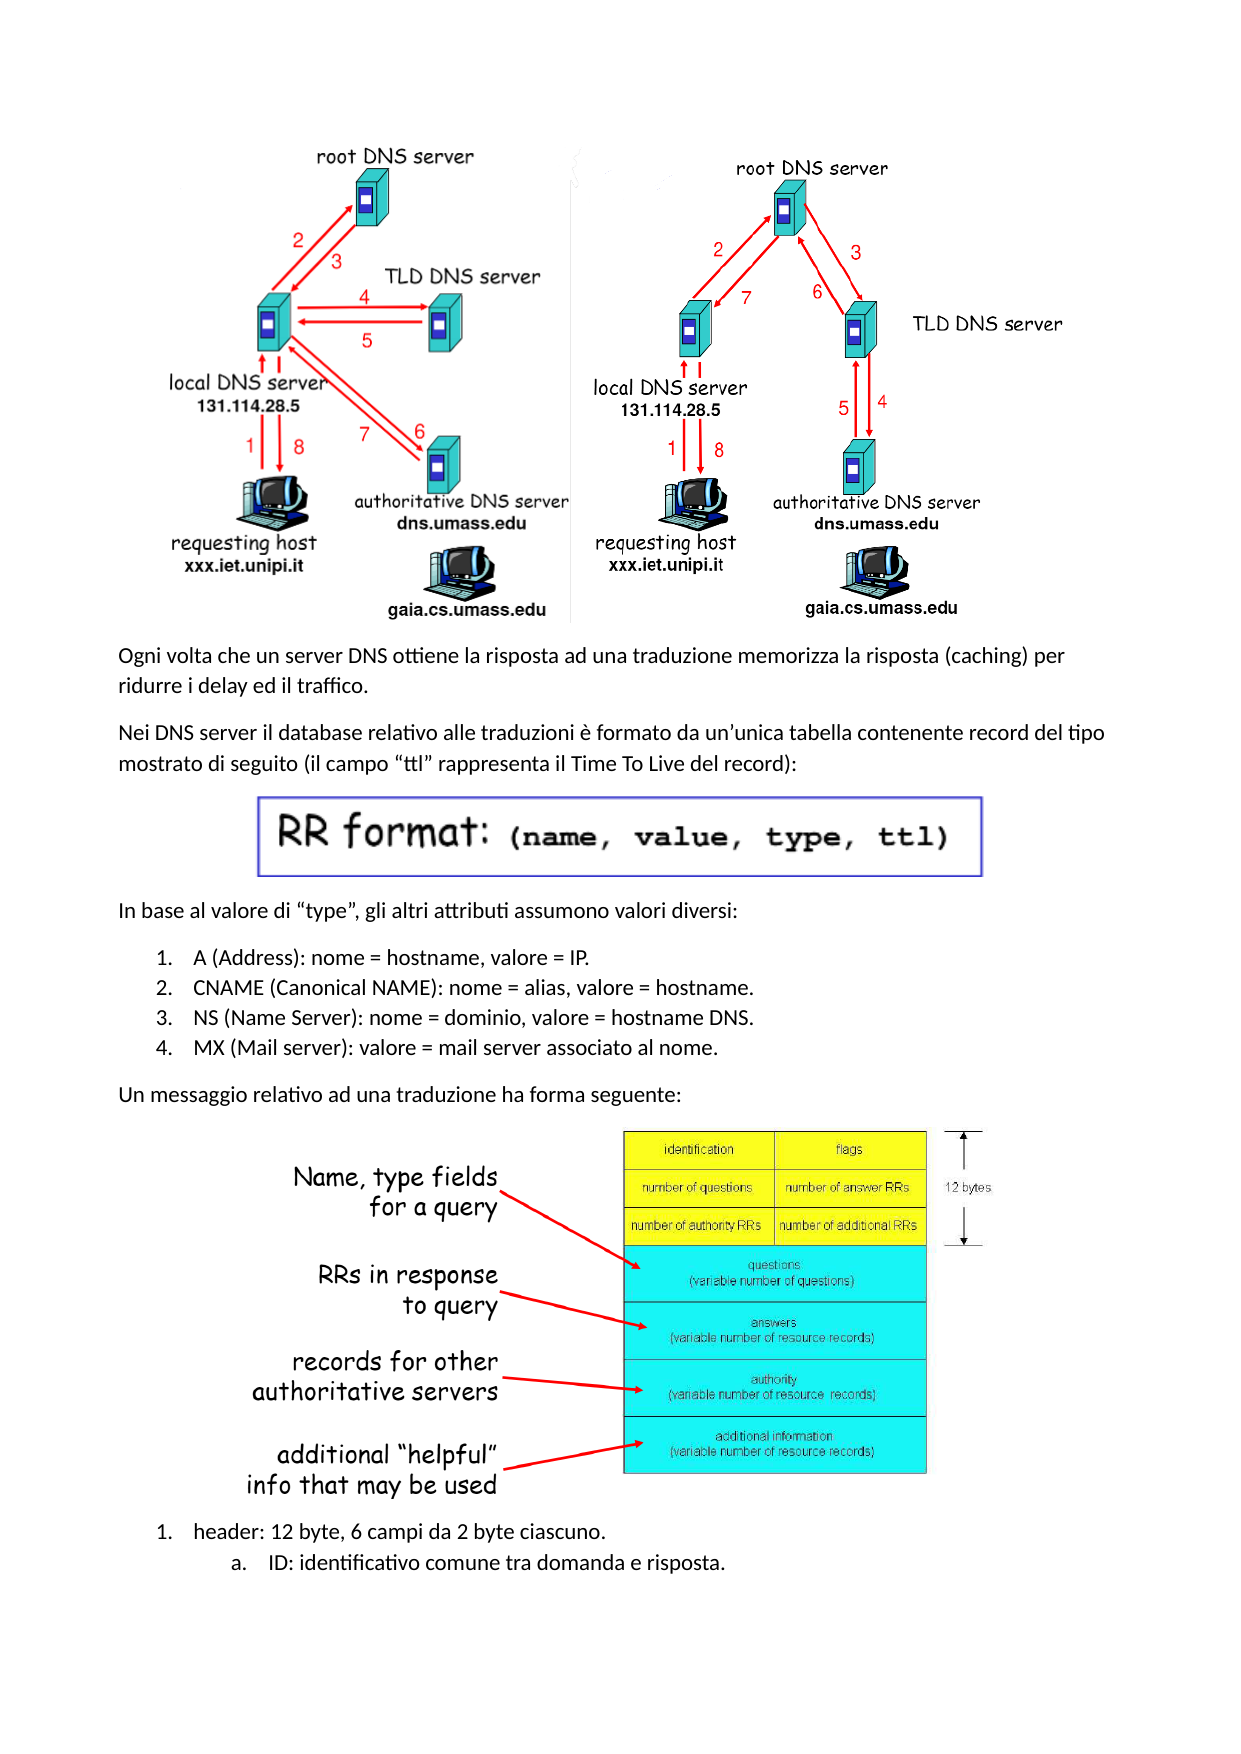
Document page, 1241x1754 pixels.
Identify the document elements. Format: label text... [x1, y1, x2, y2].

picture [168, 147, 1072, 623]
list NS (Name Server): nome = dominio, valore = hostname DNS. [156, 1003, 1122, 1031]
list MX (Mail server): valore = mail server associato al nome. [156, 1033, 1122, 1061]
text Nei DNS server il database relativo alle traduzioni è formato da un’unica tabella contenente record del tipo mostrato di seguito (il campo “ttl” rappresenta il Time To Live del record): [118, 718, 1122, 777]
text Ogni volta che un server DNS ottiene la risposta ad una traduzione memorizza la risposta (caching) per ridurre i delay ed il traffico. [118, 641, 1122, 700]
list CNAME (Canonical NAME): nome = alias, valore = hostname. [156, 973, 1122, 1001]
list ID: identificativo comune tra domanda e risposta. [231, 1548, 1122, 1576]
text In base al valore di “type”, gli altri attributi assumono valori diversi: [118, 896, 1122, 924]
picture [242, 1127, 998, 1499]
list A (Address): nome = hostname, valore = IP. [156, 943, 1122, 971]
picture [253, 795, 987, 877]
text Un messaggio relativo ad una traduzione ha forma seguente: [118, 1080, 1122, 1108]
list header: 12 byte, 6 campi da 2 byte ciascuno. [156, 1517, 1122, 1545]
